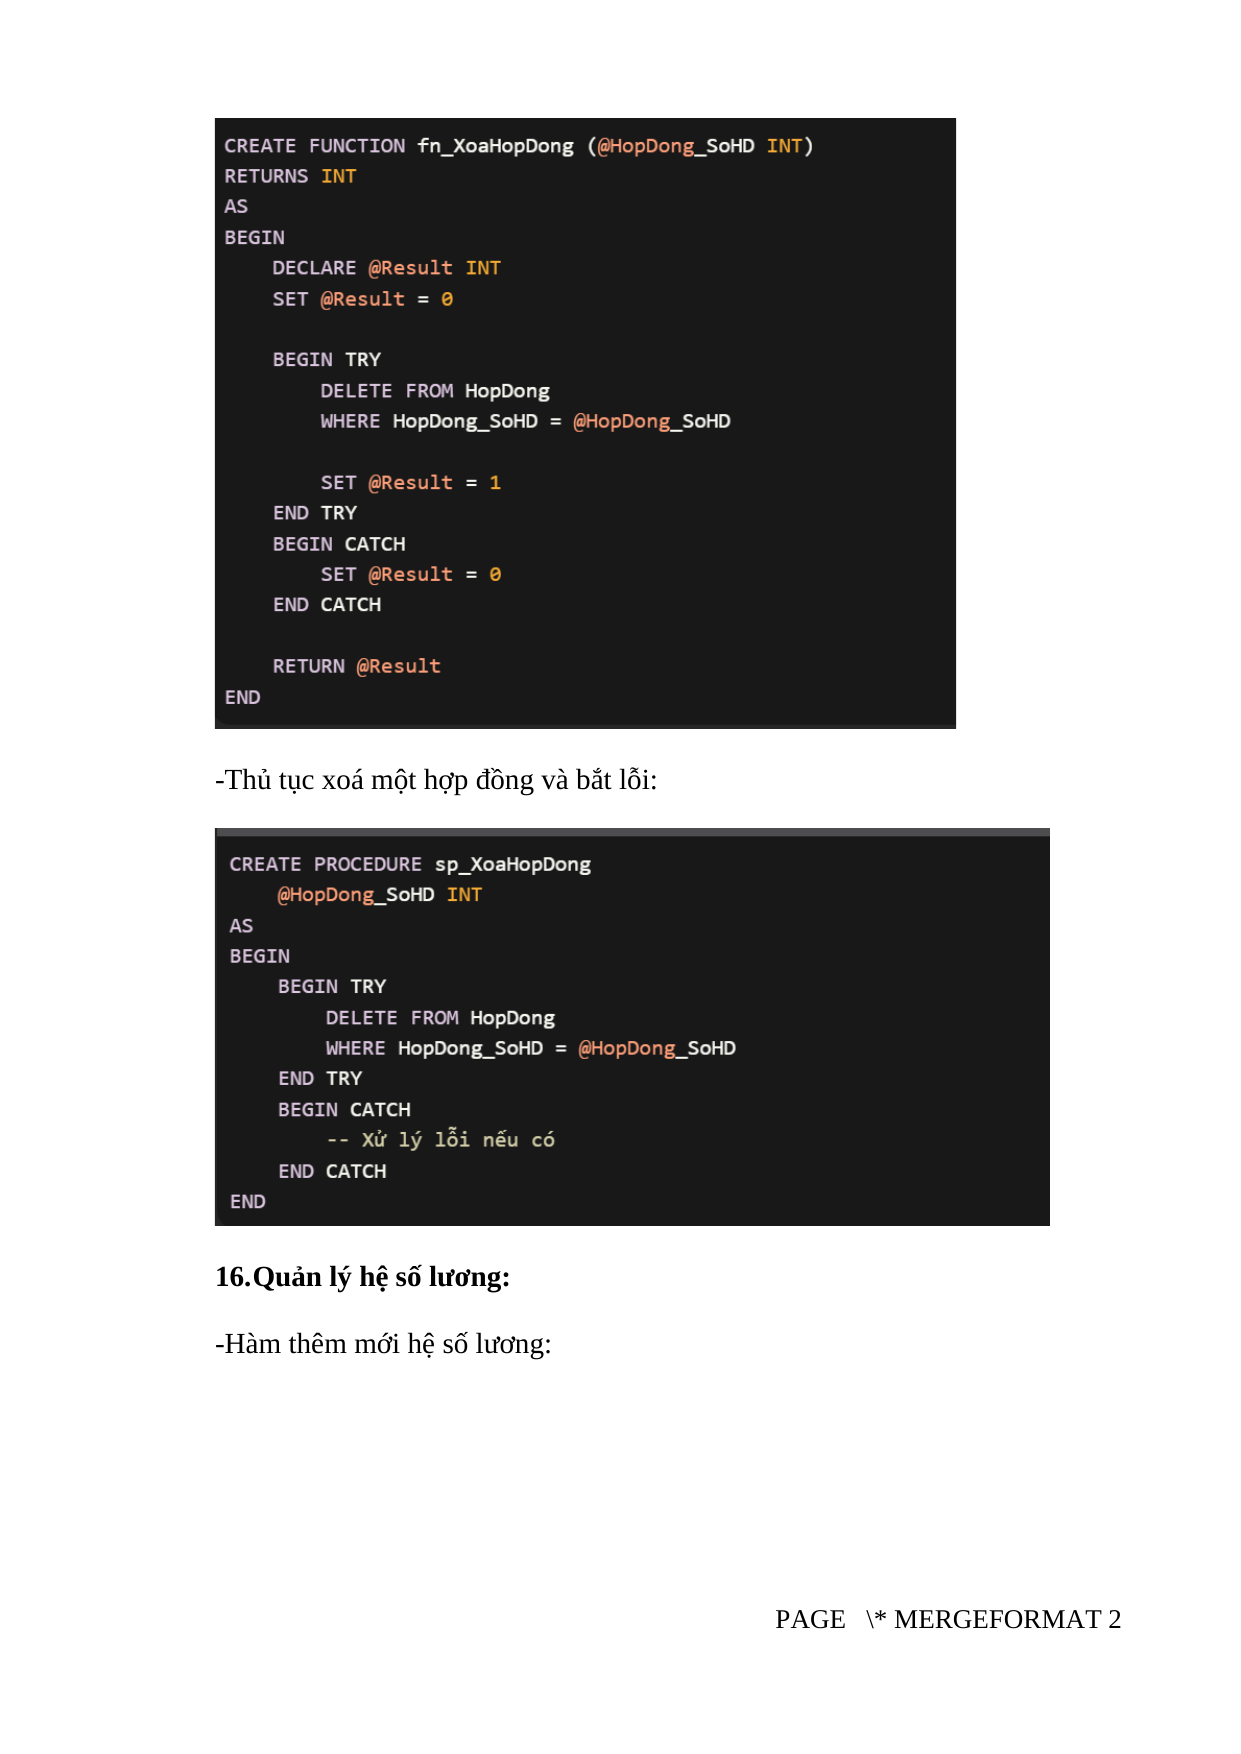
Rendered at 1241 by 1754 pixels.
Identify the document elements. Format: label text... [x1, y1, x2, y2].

picture [214, 828, 1050, 1226]
picture [214, 118, 957, 729]
text -Hàm thêm mới hệ số lương: [215, 1326, 1122, 1360]
list Quản lý hệ số lương: [215, 1259, 1122, 1293]
text -Thủ tục xoá một hợp đồng và bắt lỗi: [215, 762, 1122, 796]
